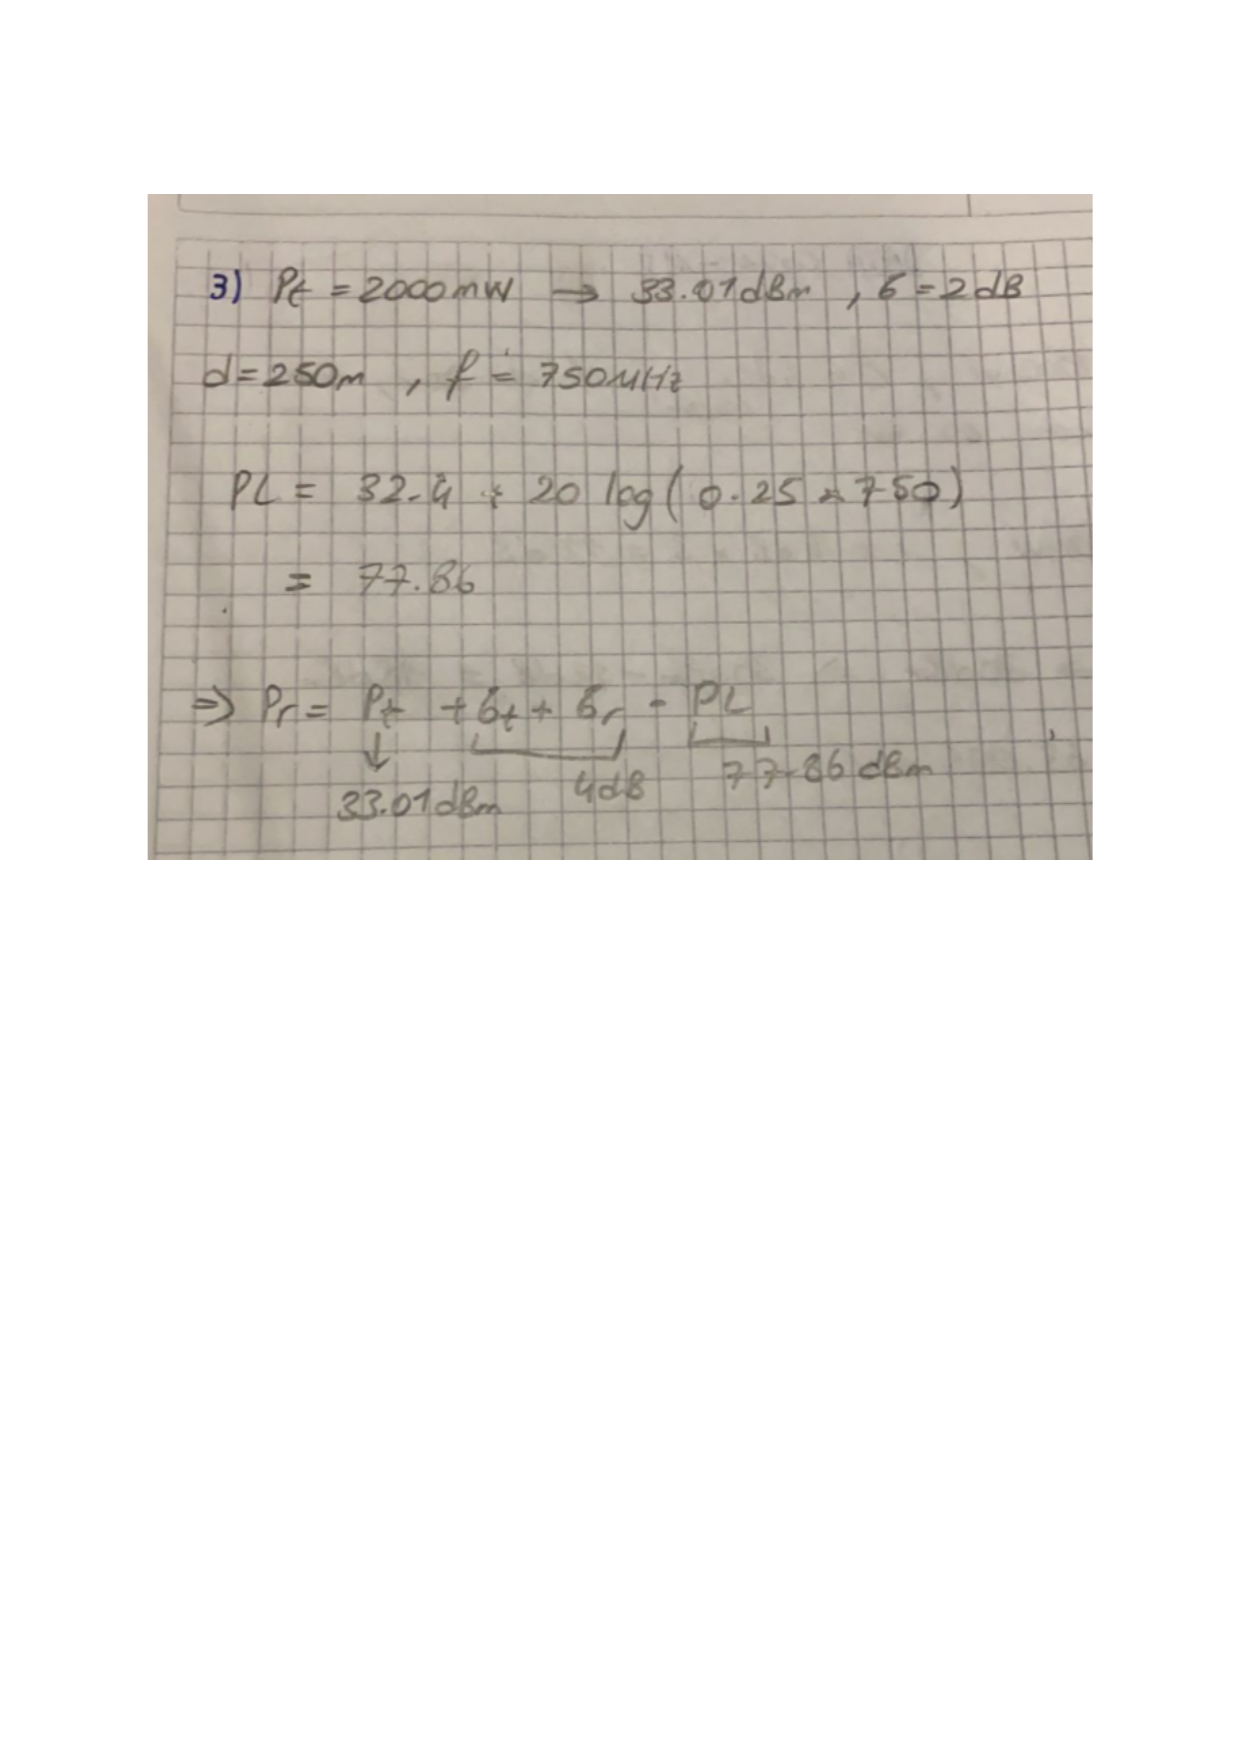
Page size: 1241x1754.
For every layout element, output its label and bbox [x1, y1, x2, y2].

picture [147, 194, 1093, 860]
